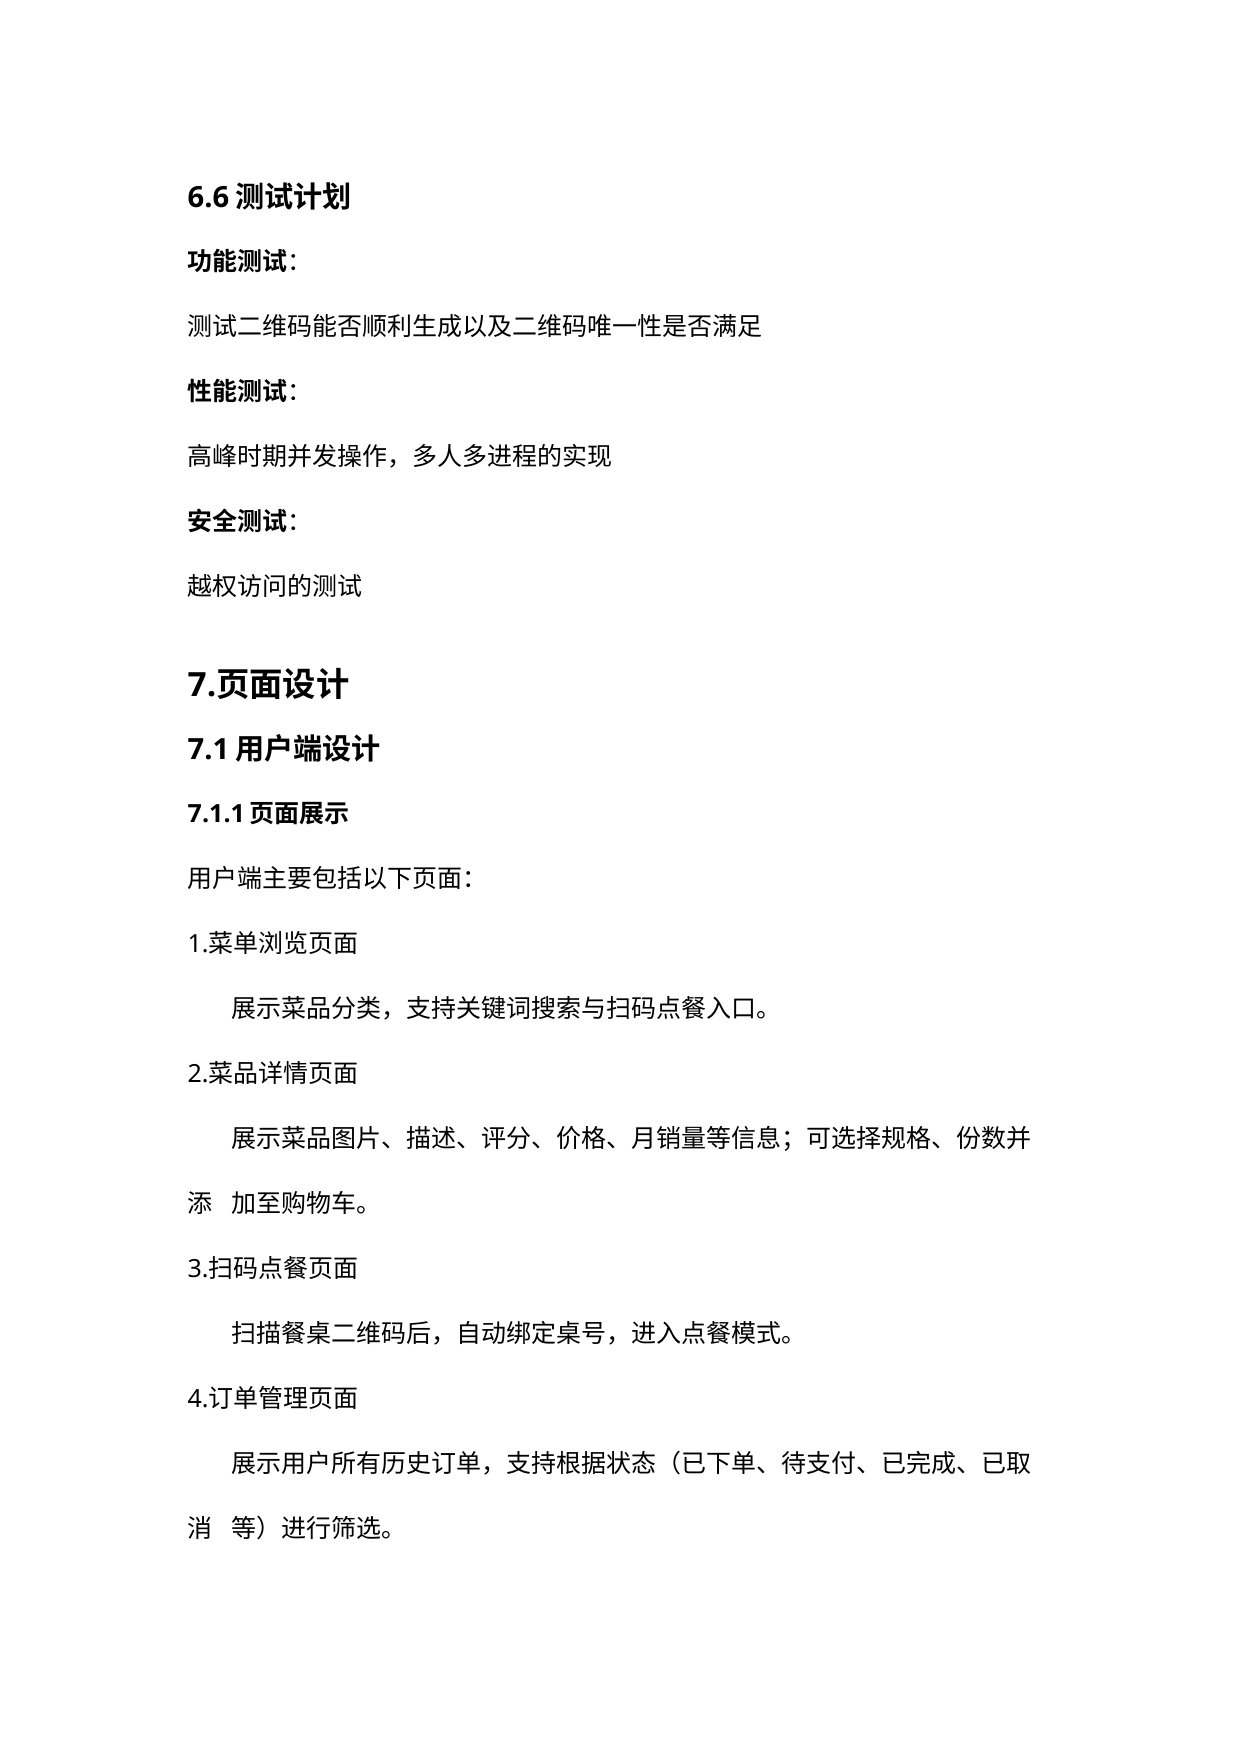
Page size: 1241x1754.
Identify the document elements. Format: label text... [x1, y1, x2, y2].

subtitle 7.1.1页面展示 [187, 779, 1053, 844]
text 性能测试： [187, 357, 1053, 422]
text 1.菜单浏览页面 展示菜品分类，支持关键词搜索与扫码点餐入口。 [187, 909, 1053, 1039]
subtitle 6.6测试计划 [187, 162, 1053, 227]
text 安全测试： [187, 487, 1053, 552]
subtitle 7.1用户端设计 [187, 714, 1053, 779]
text 越权访问的测试 [187, 552, 1053, 617]
text 2.菜品详情页面 展示菜品图片、描述、评分、价格、月销量等信息；可选择规格、份数并添 加至购物车。 [187, 1039, 1053, 1234]
text 用户端主要包括以下页面： [187, 844, 1053, 909]
text 4.订单管理页面 展示用户所有历史订单，支持根据状态（已下单、待支付、已完成、已取消 等）进行筛选。 [187, 1364, 1053, 1559]
text 高峰时期并发操作，多人多进程的实现 [187, 422, 1053, 487]
text 3.扫码点餐页面 扫描餐桌二维码后，自动绑定桌号，进入点餐模式。 [187, 1234, 1053, 1364]
subtitle 7.页面设计 [187, 649, 1053, 714]
text 功能测试： [187, 227, 1053, 292]
text 测试二维码能否顺利生成以及二维码唯一性是否满足 [187, 292, 1053, 357]
